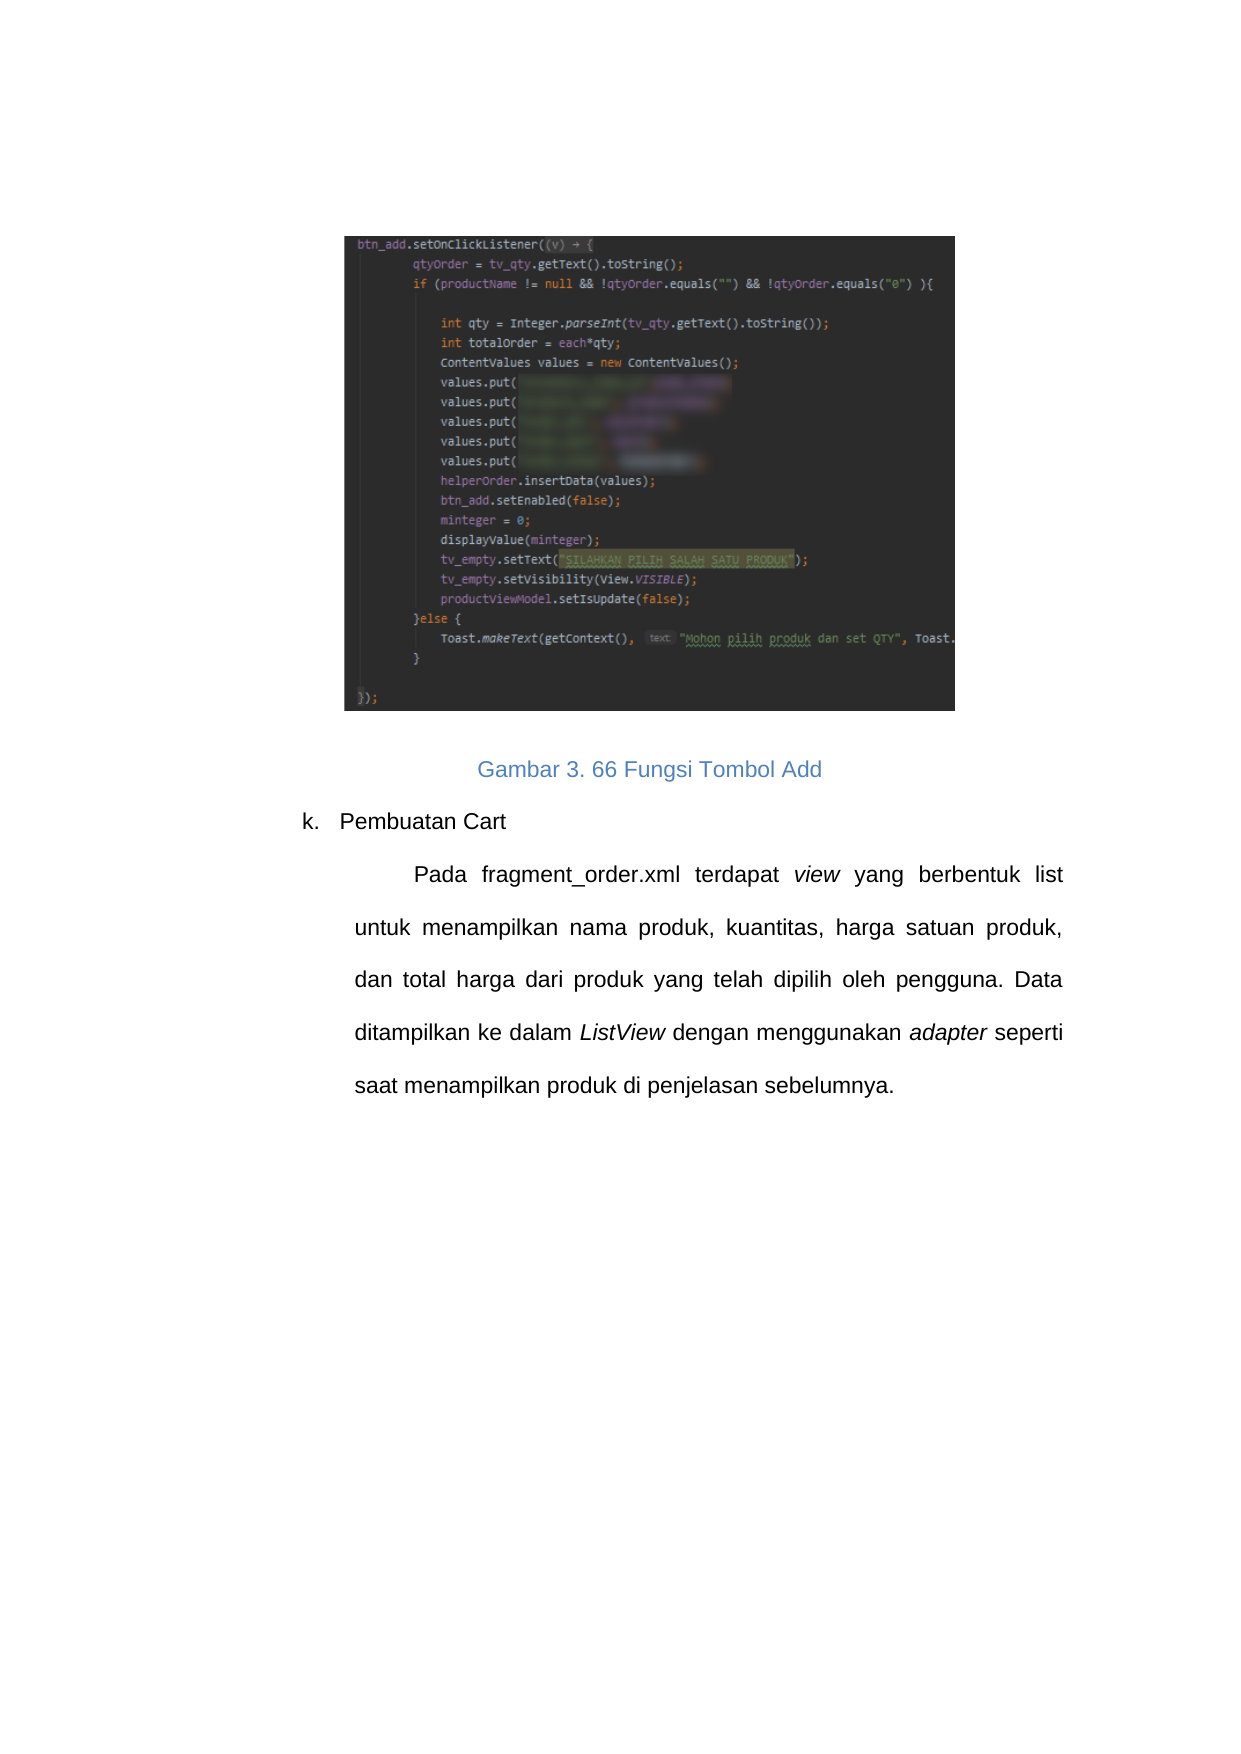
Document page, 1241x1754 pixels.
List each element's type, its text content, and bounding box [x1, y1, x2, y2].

list Pembuatan Cart [302, 808, 1063, 835]
text Gambar 3. 66 Fungsi Tombol Add [236, 756, 1063, 782]
text Pada fragment_order.xml terdapat view yang berbentuk list untuk menampilkan nama produk, kuantitas, harga satuan produk, dan total harga dari produk yang telah dipilih oleh pengguna. Data ditampilkan ke dalam ListView dengan menggunakan adapter seperti saat menampilkan produk di penjelasan sebelumnya. [354, 861, 1063, 1098]
picture [344, 236, 955, 711]
